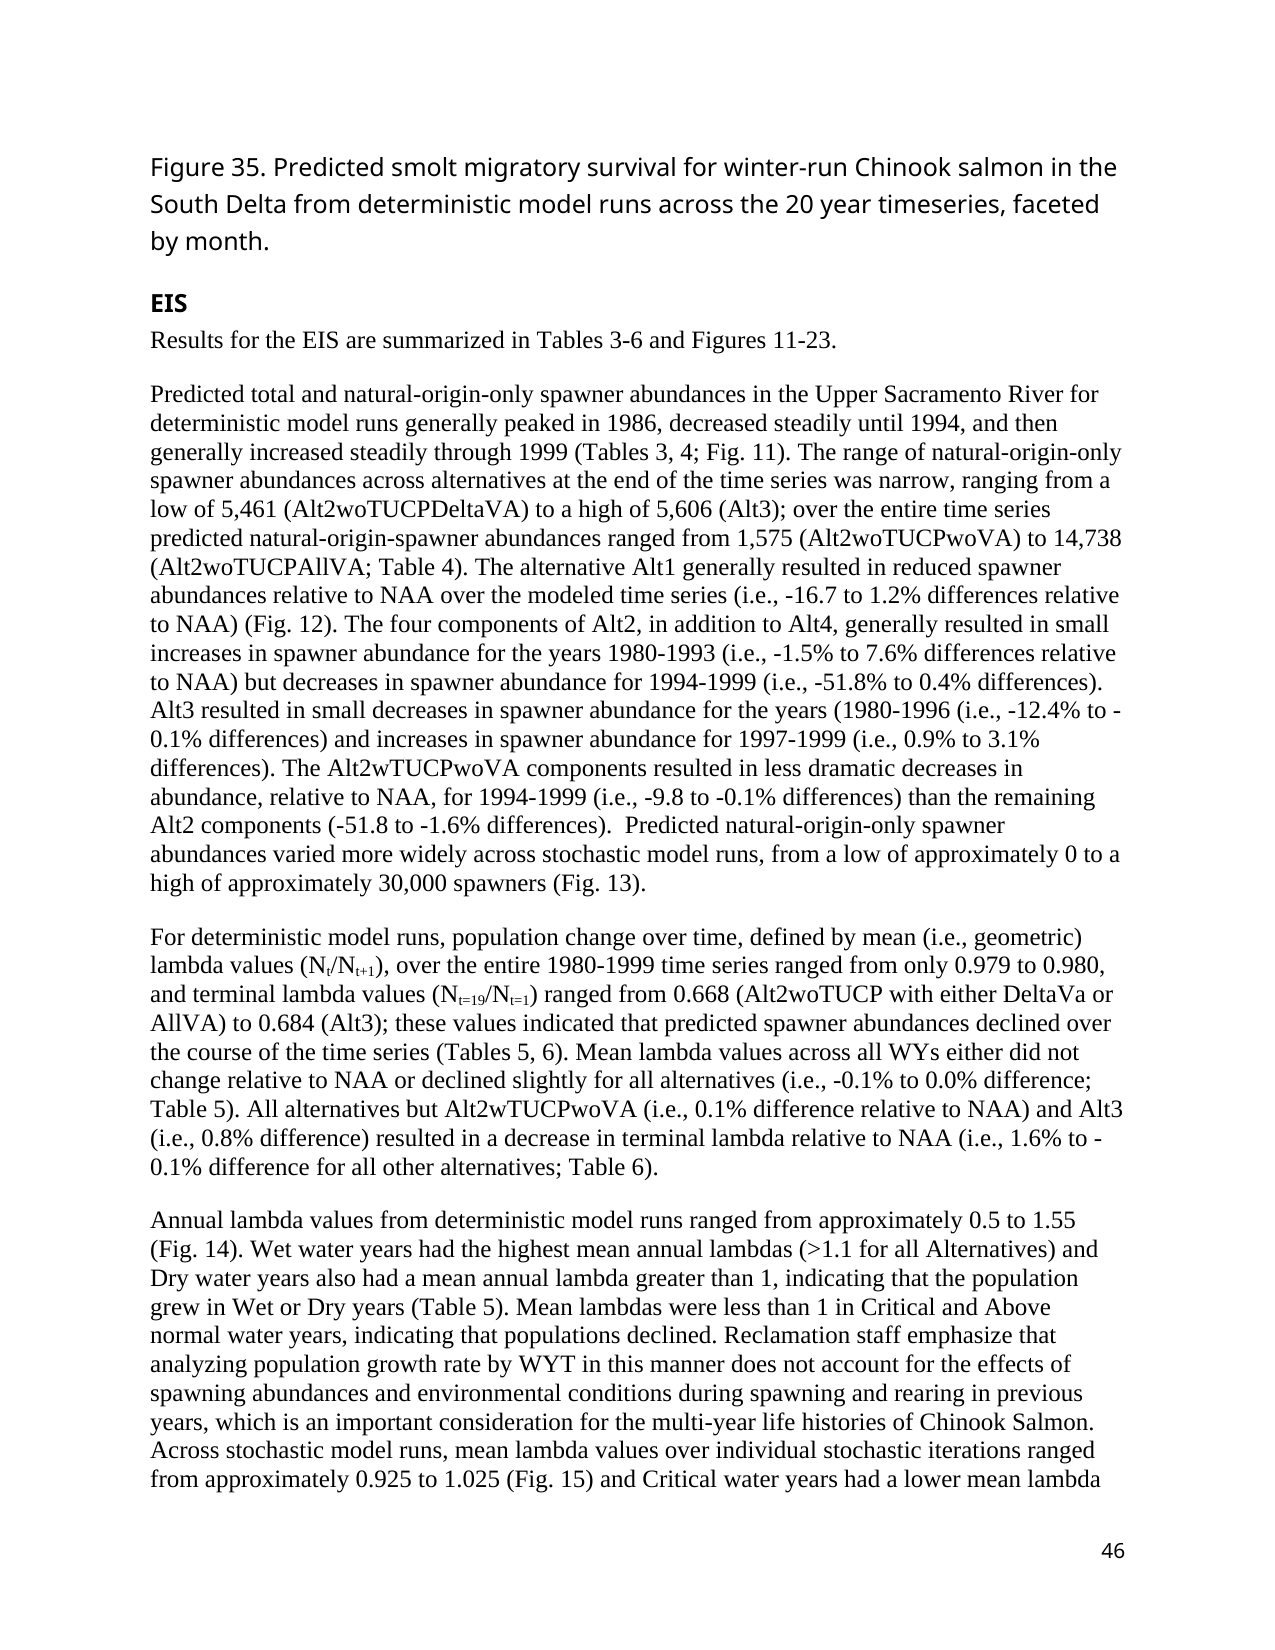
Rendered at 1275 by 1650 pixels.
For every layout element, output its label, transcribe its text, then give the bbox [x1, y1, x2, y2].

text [150, 1206, 1125, 1493]
text For deterministic model runs, population change over time, defined by mean (i.e., geometric) lambda values (Nt/Nt+1), over the entire 1980-1999 time series ranged from only 0.979 to 0.980, and terminal lambda values (Nt=19/Nt=1) ranged from 0.668 (Alt2woTUCP with either DeltaVa or AllVA) to 0.684 (Alt3); these values indicated that predicted spawner abundances declined over the course of the time series (Tables 5, 6). Mean lambda values across all WYs either did not change relative to NAA or declined slightly for all alternatives (i.e., -0.1% to 0.0% difference; Table 5). All alternatives but Alt2wTUCPwoVA (i.e., 0.1% difference relative to NAA) and Alt3 (i.e., 0.8% difference) resulted in a decrease in terminal lambda relative to NAA (i.e., 1.6% to -0.1% difference for all other alternatives; Table 6). [150, 922, 1125, 1181]
subtitle EIS [150, 285, 1125, 319]
text Figure 35. Predicted smolt migratory survival for winter-run Chinook salmon in the South Delta from deterministic model runs across the 20 year timeseries, faceted by month. [150, 150, 1125, 258]
text Predicted total and natural-origin-only spawner abundances in the Upper Sacramento River for deterministic model runs generally peaked in 1986, decreased steadily until 1994, and then generally increased steadily through 1999 (Tables 3, 4; Fig. 11). The range of natural-origin-only spawner abundances across alternatives at the end of the time series was narrow, ranging from a low of 5,461 (Alt2woTUCPDeltaVA) to a high of 5,606 (Alt3); over the entire time series predicted natural-origin-spawner abundances ranged from 1,575 (Alt2woTUCPwoVA) to 14,738 (Alt2woTUCPAllVA; Table 4). The alternative Alt1 generally resulted in reduced spawner abundances relative to NAA over the modeled time series (i.e., -16.7 to 1.2% differences relative to NAA) (Fig. 12). The four components of Alt2, in addition to Alt4, generally resulted in small increases in spawner abundance for the years 1980-1993 (i.e., -1.5% to 7.6% differences relative to NAA) but decreases in spawner abundance for 1994-1999 (i.e., -51.8% to 0.4% differences). Alt3 resulted in small decreases in spawner abundance for the years (1980-1996 (i.e., -12.4% to -0.1% differences) and increases in spawner abundance for 1997-1999 (i.e., 0.9% to 3.1% differences). The Alt2wTUCPwoVA components resulted in less dramatic decreases in abundance, relative to NAA, for 1994-1999 (i.e., -9.8 to -0.1% differences) than the remaining Alt2 components (-51.8 to -1.6% differences). Predicted natural-origin-only spawner abundances varied more widely across stochastic model runs, from a low of approximately 0 to a high of approximately 30,000 spawners (Fig. 13). [150, 379, 1125, 897]
text Results for the EIS are summarized in Tables 3-6 and Figures 11-23. [150, 326, 1125, 354]
